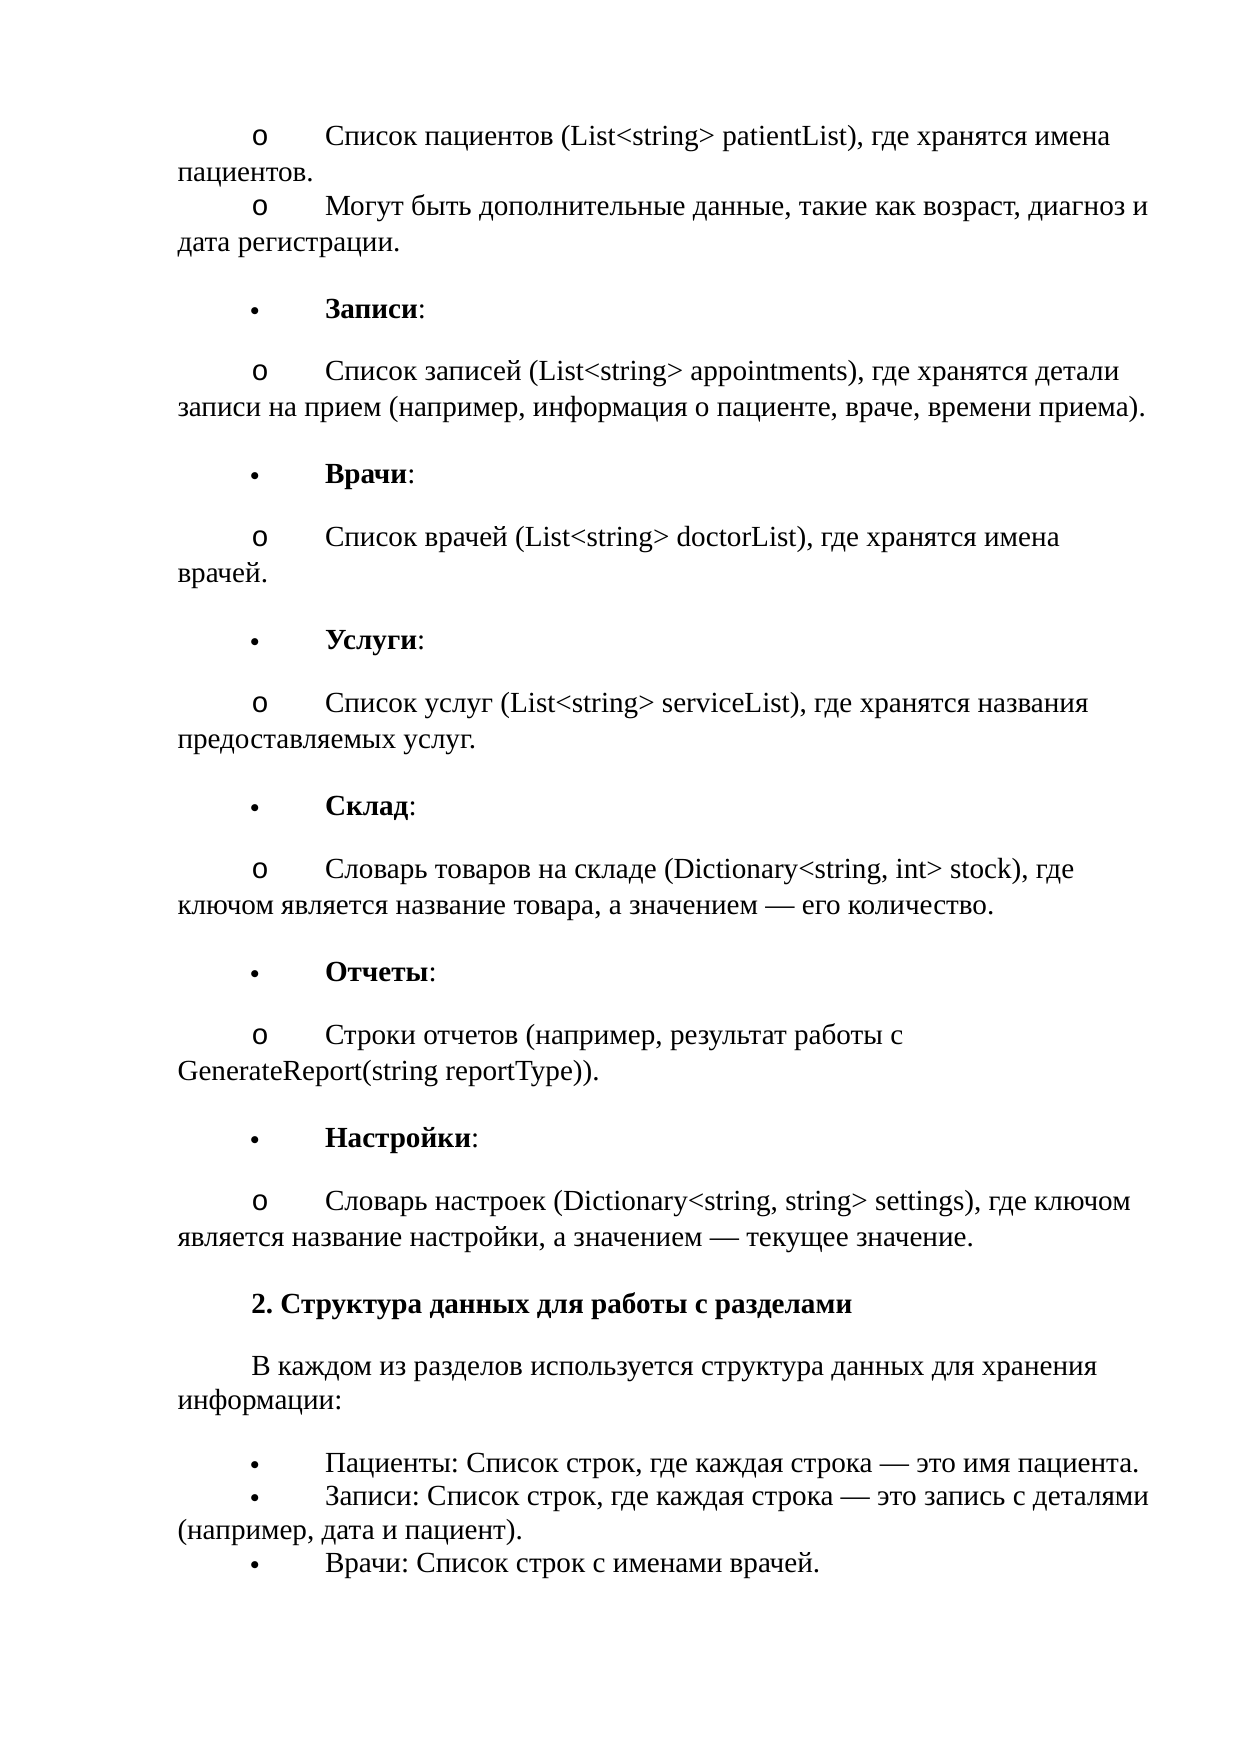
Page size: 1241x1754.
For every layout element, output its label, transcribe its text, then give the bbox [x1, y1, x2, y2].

list Записи: Список строк, где каждая строка — это запись с деталями (например, дата и пациент). [177, 1478, 1152, 1545]
list Врачи: [177, 457, 1152, 490]
list Строки отчетов (например, результат работы с GenerateReport(string reportType)). [177, 1017, 1152, 1086]
list Склад: [177, 788, 1152, 822]
list Список записей (List<string> appointments), где хранятся детали записи на прием (например, информация о пациенте, враче, времени приема). [177, 353, 1152, 423]
list Пациенты: Список строк, где каждая строка — это имя пациента. [177, 1445, 1152, 1478]
list Настройки: [177, 1120, 1152, 1153]
text В каждом из разделов используется структура данных для хранения информации: [177, 1348, 1152, 1416]
list Записи: [177, 291, 1152, 324]
list Список услуг (List<string> serviceList), где хранятся названия предоставляемых услуг. [177, 685, 1152, 755]
list Могут быть дополнительные данные, такие как возраст, диагноз и дата регистрации. [177, 188, 1152, 257]
list Список пациентов (List<string> patientList), где хранятся имена пациентов. [177, 118, 1152, 188]
text 2. Структура данных для работы с разделами [177, 1286, 1152, 1319]
list Список врачей (List<string> doctorList), где хранятся имена врачей. [177, 519, 1152, 589]
list Словарь настроек (Dictionary<string, string> settings), где ключом является название настройки, а значением — текущее значение. [177, 1183, 1152, 1252]
list Словарь товаров на складе (Dictionary<string, int> stock), где ключом является название товара, а значением — его количество. [177, 851, 1152, 921]
list Услуги: [177, 622, 1152, 656]
list Врачи: Список строк с именами врачей. [177, 1545, 1152, 1579]
list Отчеты: [177, 954, 1152, 988]
